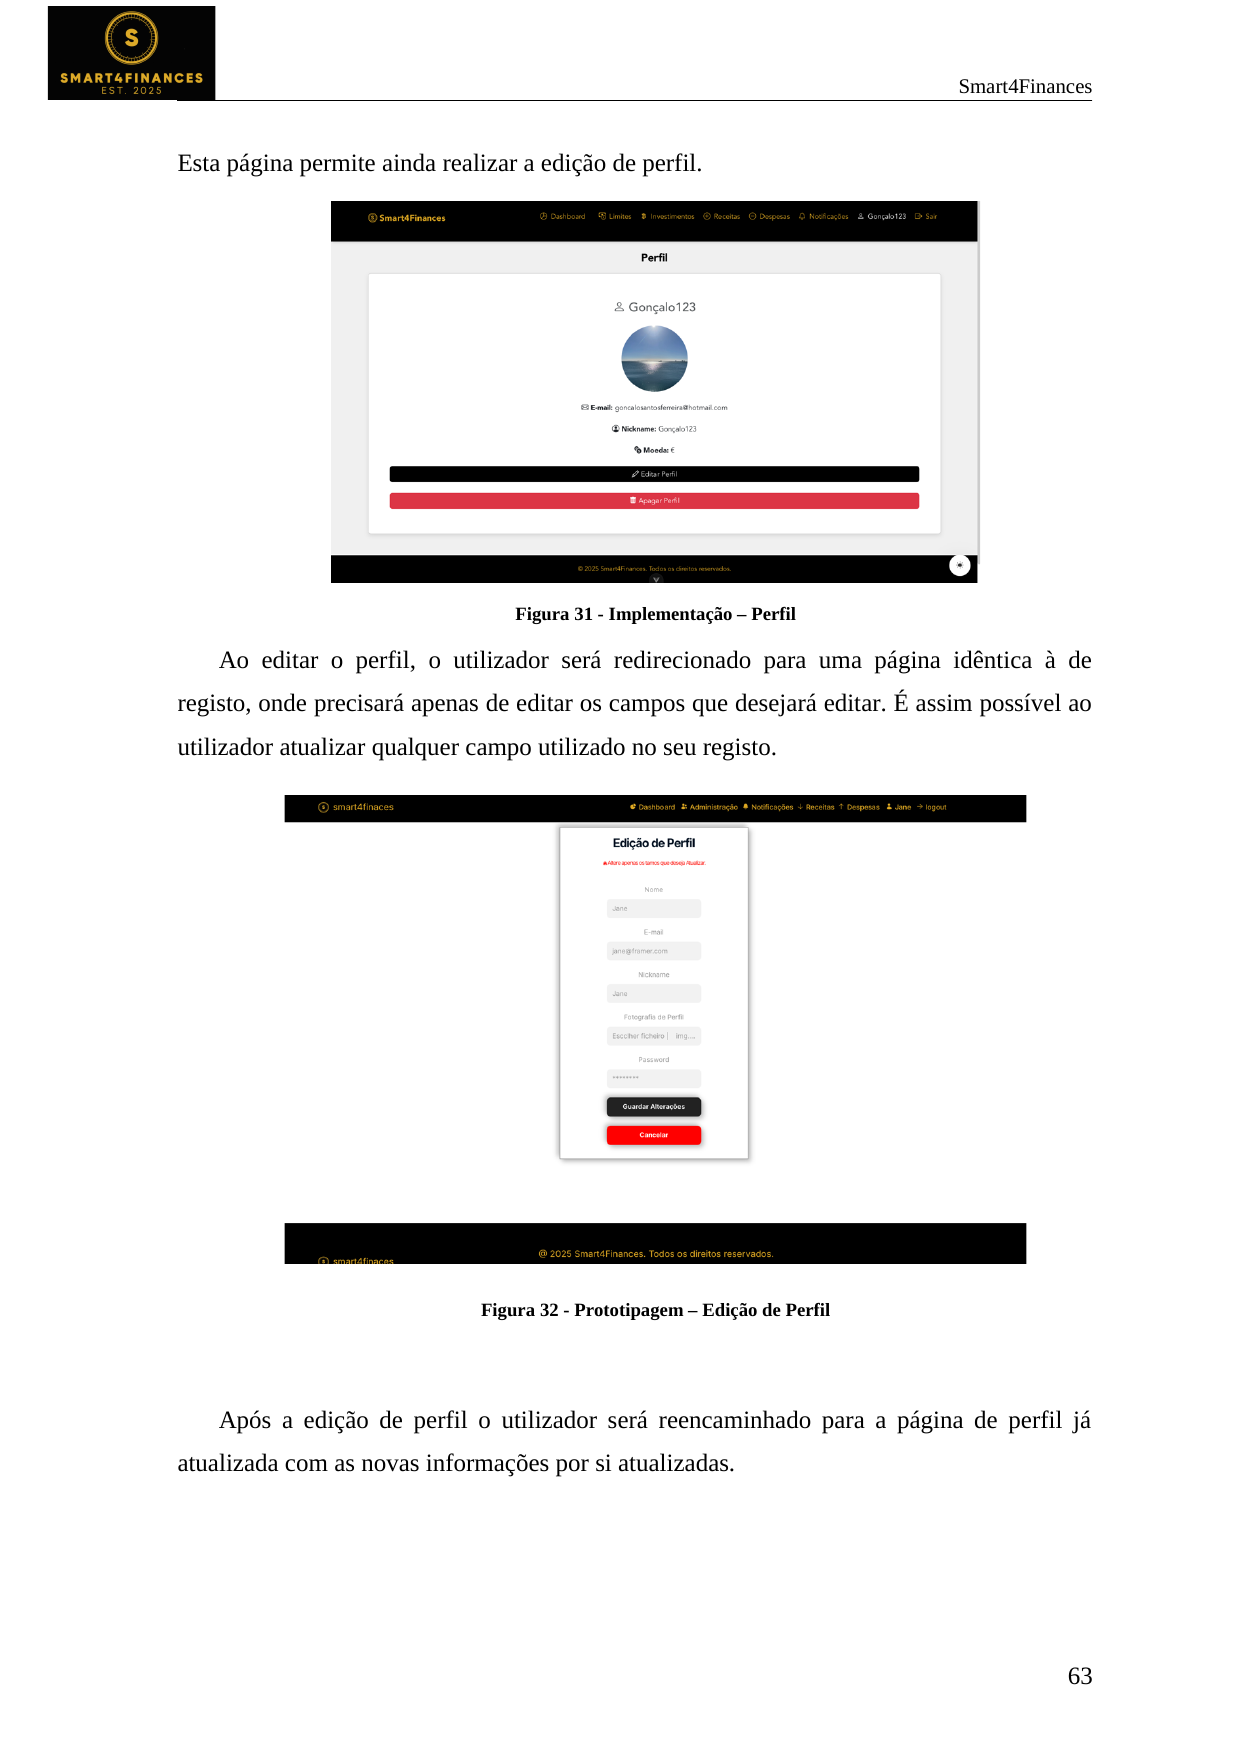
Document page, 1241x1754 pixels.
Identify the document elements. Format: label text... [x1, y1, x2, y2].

picture [331, 201, 980, 583]
text Após a edição de perfil o utilizador será reencaminhado para a página de perfil já atualizada com as novas informações por si atualizadas. [177, 1405, 1092, 1477]
picture [47, 6, 216, 100]
picture [284, 795, 1027, 1264]
text Esta página permite ainda realizar a edição de perfil. [177, 148, 1092, 176]
text Ao editar o perfil, o utilizador será redirecionado para uma página idêntica à de registo, onde precisará apenas de editar os campos que desejará editar. É assim possível ao utilizador atualizar qualquer campo utilizado no seu registo. [177, 645, 1092, 760]
